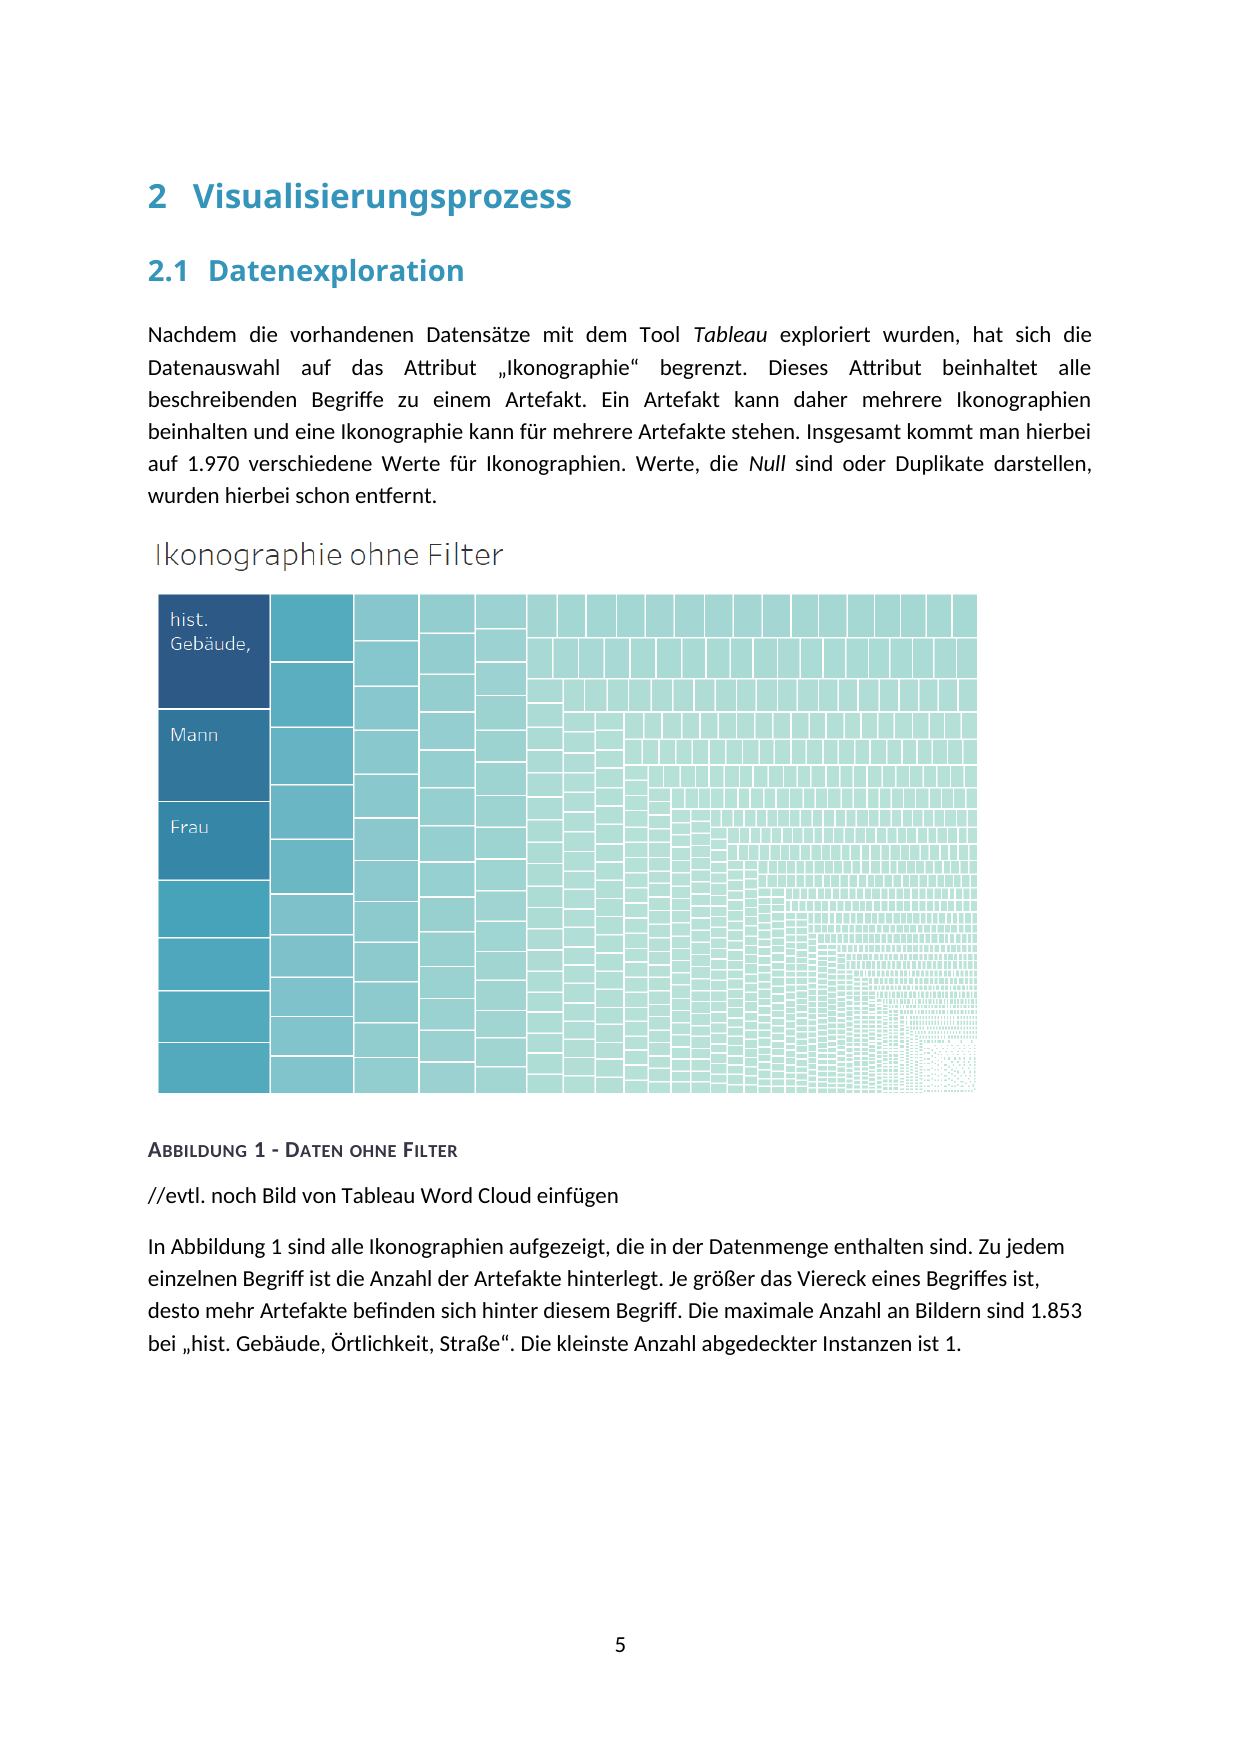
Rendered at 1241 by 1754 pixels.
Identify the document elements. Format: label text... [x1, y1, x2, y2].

subtitle Datenexploration [148, 250, 1093, 289]
picture [147, 532, 992, 1112]
text //evtl. noch Bild von Tableau Word Cloud einfügen [148, 1182, 1093, 1209]
text Nachdem die vorhandenen Datensätze mit dem Tool Tableau exploriert wurden, hat sich die Datenauswahl auf das Attribut „Ikonographie“ begrenzt. Dieses Attribut beinhaltet alle beschreibenden Begriffe zu einem Artefakt. Ein Artefakt kann daher mehrere Ikonographien beinhalten und eine Ikonographie kann für mehrere Artefakte stehen. Insgesamt kommt man hierbei auf 1.970 verschiedene Werte für Ikonographien. Werte, die Null sind oder Duplikate darstellen, wurden hierbei schon entfernt. [148, 320, 1093, 509]
text Abbildung 1 - Daten ohne Filter [148, 1135, 1093, 1163]
text In Abbildung 1 sind alle Ikonographien aufgezeigt, die in der Datenmenge enthalten sind. Zu jedem einzelnen Begriff ist die Anzahl der Artefakte hinterlegt. Je größer das Viereck eines Begriffes ist, desto mehr Artefakte befinden sich hinter diesem Begriff. Die maximale Anzahl an Bildern sind 1.853 bei „hist. Gebäude, Örtlichkeit, Straße“. Die kleinste Anzahl abgedeckter Instanzen ist 1. [148, 1232, 1093, 1357]
subtitle Visualisierungsprozess [148, 173, 1093, 218]
